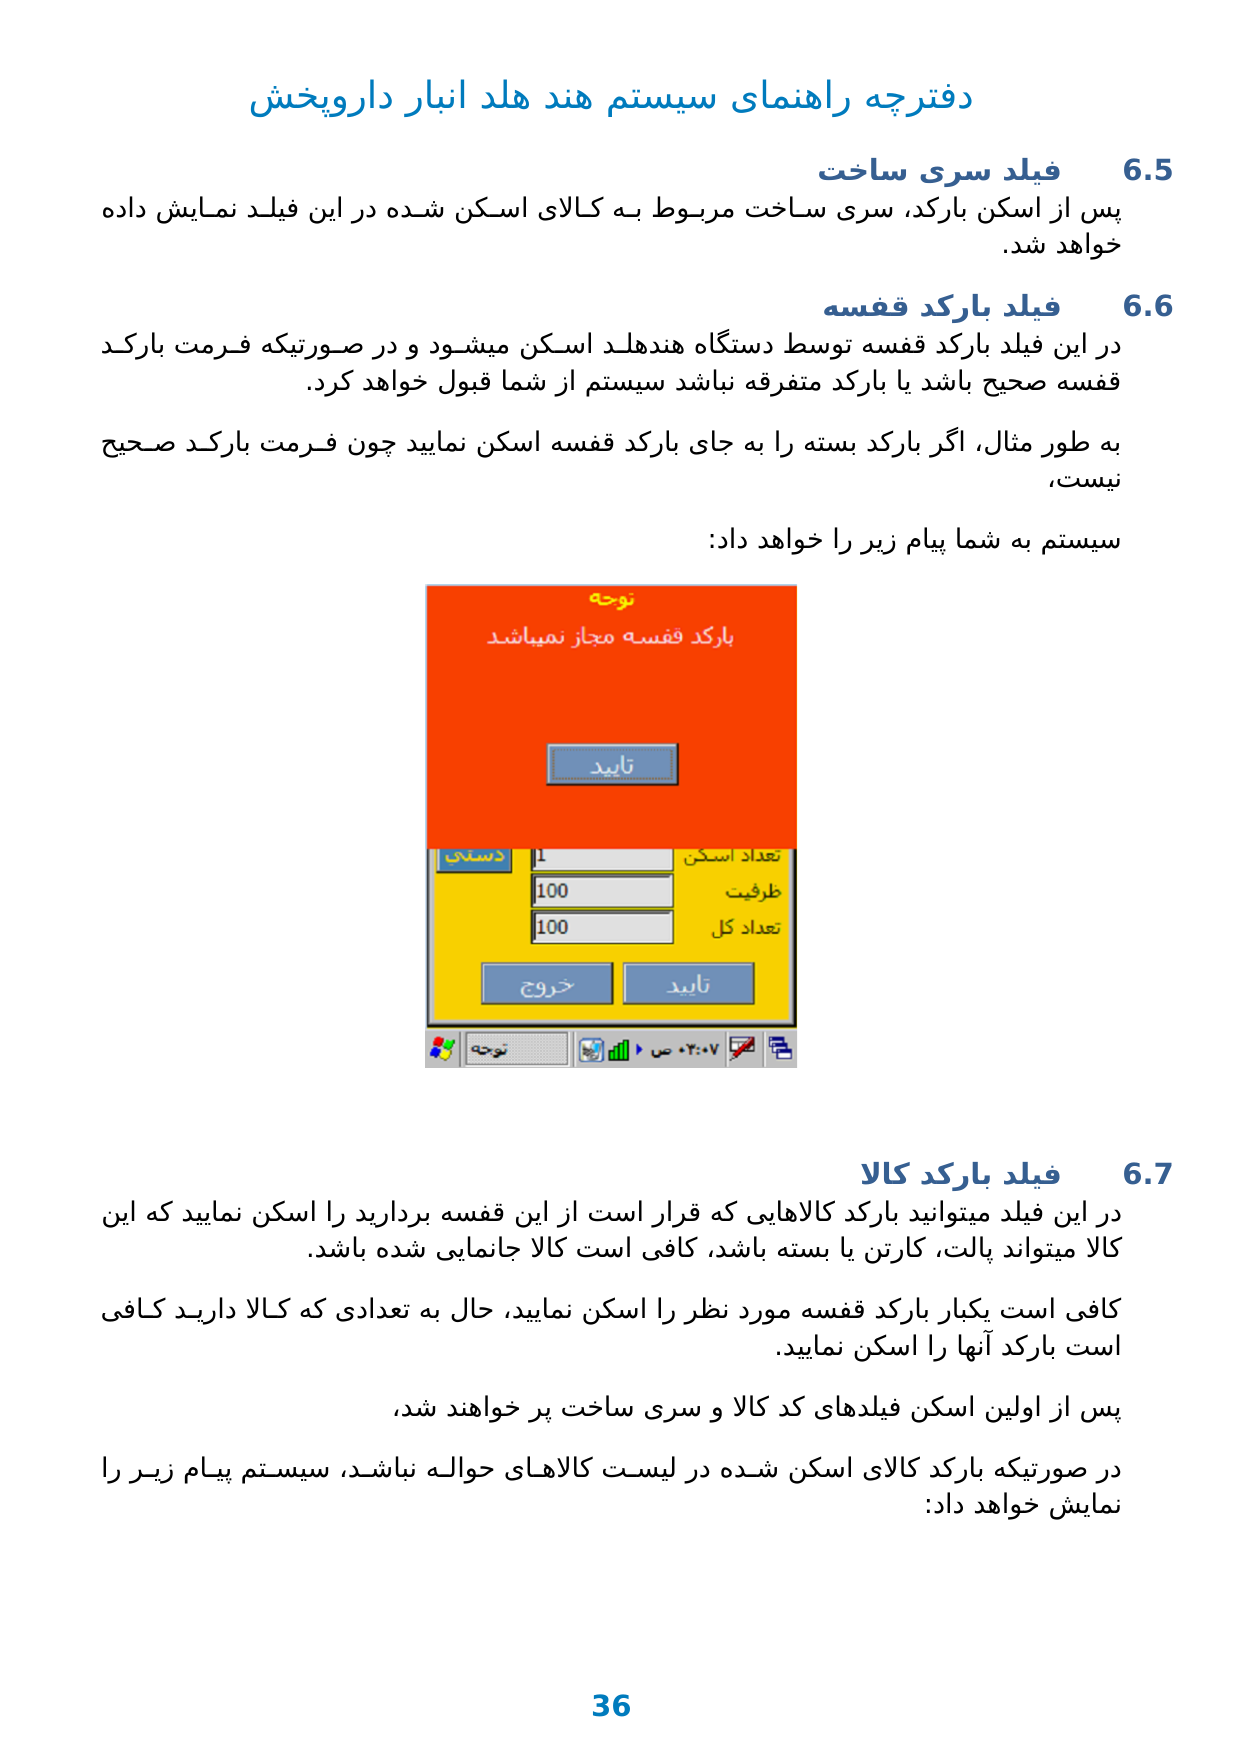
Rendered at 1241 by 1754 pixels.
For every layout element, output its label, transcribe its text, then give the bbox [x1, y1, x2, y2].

text پس از اولین اسکن فیلدهای کد کالا و سری ساخت پر خواهند شد، [100, 1391, 1122, 1423]
text در این فیلد میتوانید بارکد کالاهایی که قرار است از این قفسه بردارید را اسکن نمایید که این کالا میتواند پالت، کارتن یا بسته باشد، کافی است کالا جانمایی شده باشد. [100, 1196, 1122, 1264]
text پس از اسکن بارکد، سری ساخت مربوط به کالای اسکن شده در این فیلد نمایش داده خواهد شد. [100, 192, 1122, 260]
picture [425, 584, 798, 1068]
subtitle فیلد بارکد کالا [100, 1157, 1122, 1191]
subtitle فیلد بارکد قفسه [100, 289, 1122, 323]
text در این فیلد بارکد قفسه توسط دستگاه هندهلد اسکن میشود و در صورتیکه فرمت بارکد قفسه صحیح باشد یا بارکد متفرقه نباشد سیستم از شما قبول خواهد کرد. [100, 328, 1122, 396]
text کافی است یکبار بارکد قفسه مورد نظر را اسکن نمایید، حال به تعدادی که کالا دارید کافی است بارکد آنها را اسکن نمایید. [100, 1293, 1122, 1361]
text به طور مثال، اگر بارکد بسته را به جای بارکد قفسه اسکن نمایید چون فرمت بارکد صحیح نیست، [100, 426, 1122, 494]
subtitle فیلد سری ساخت [100, 153, 1122, 187]
text سیستم به شما پیام زیر را خواهد داد: [100, 523, 1122, 555]
text در صورتیکه بارکد کالای اسکن شده در لیست کالاهای حواله نباشد، سیستم پیام زیر را نمایش خواهد داد: [100, 1452, 1122, 1520]
